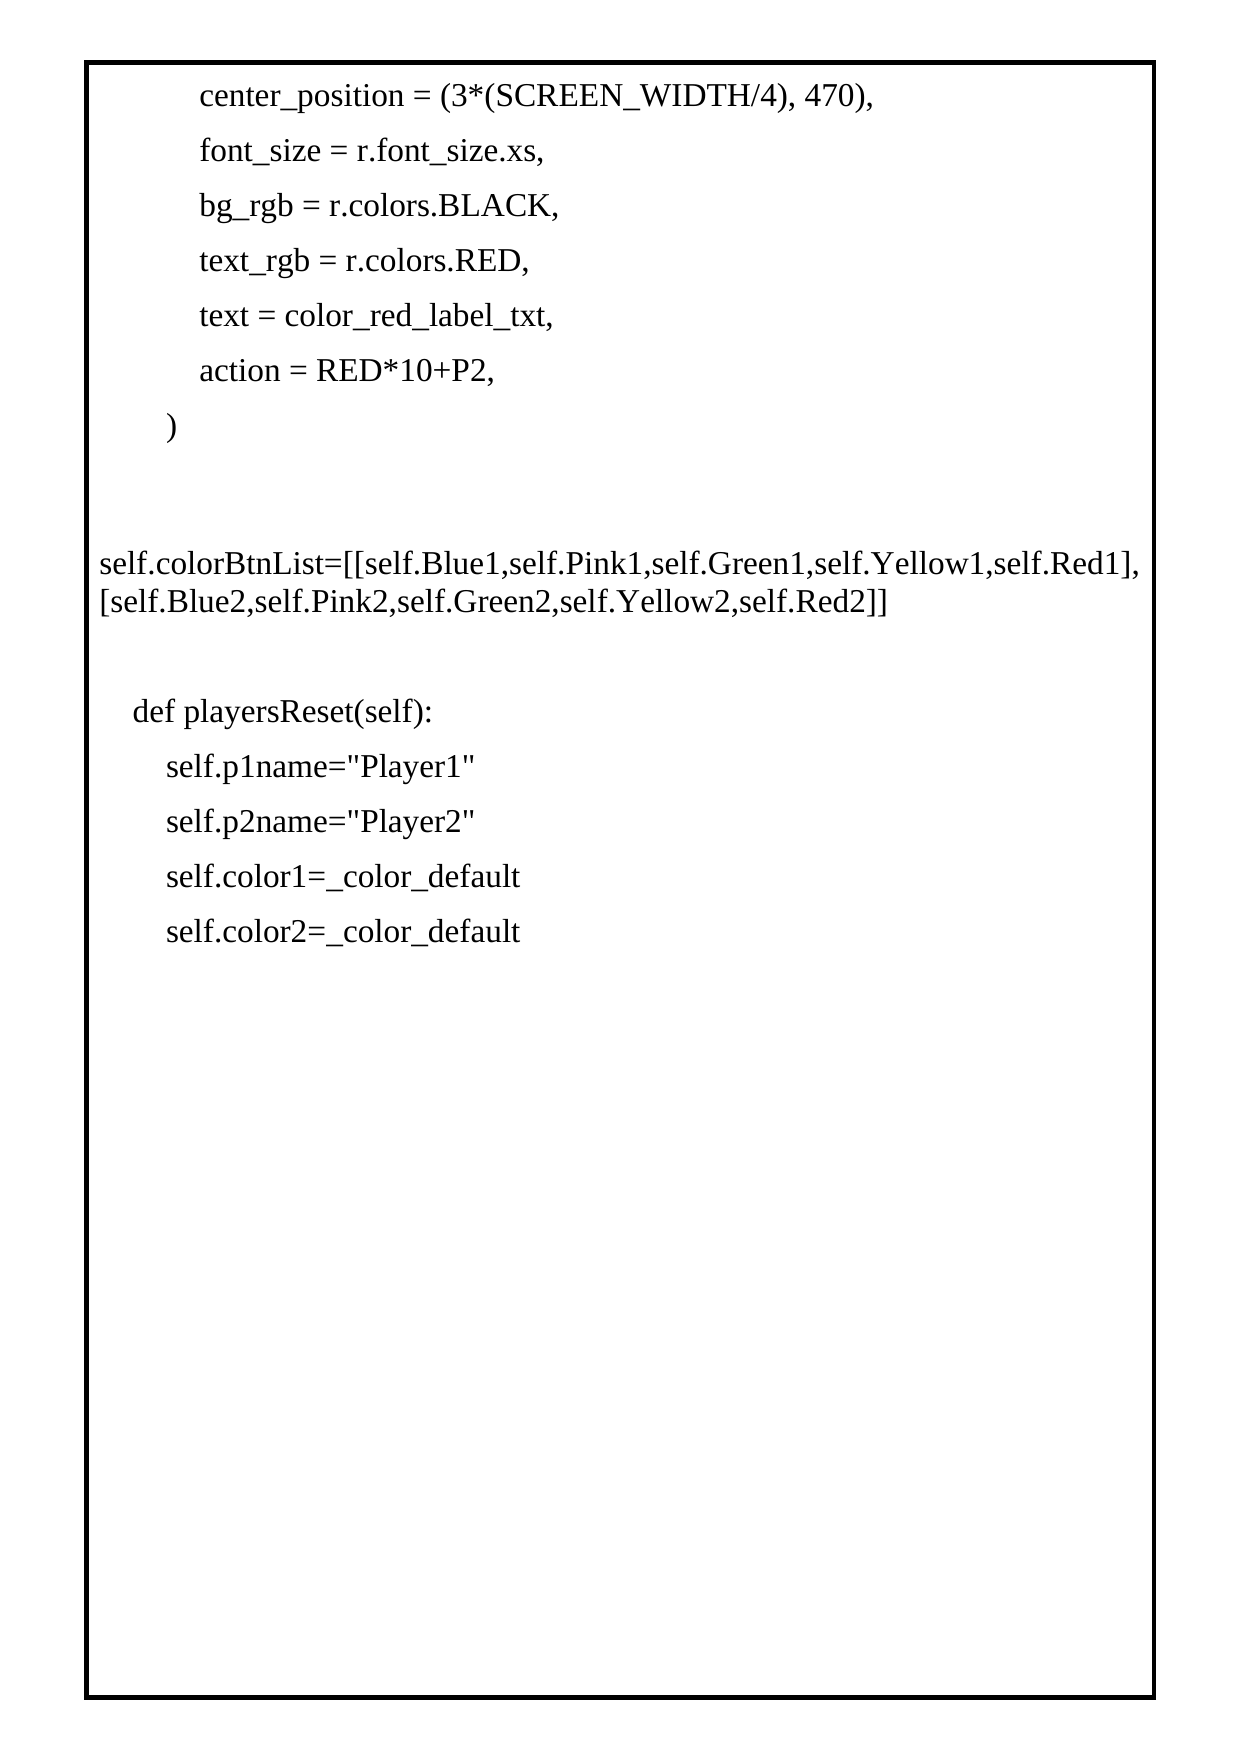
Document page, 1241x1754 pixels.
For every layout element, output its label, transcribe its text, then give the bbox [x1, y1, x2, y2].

text action = RED*10+P2, [99, 350, 1141, 388]
text bg_rgb = r.colors.BLACK, [99, 185, 1141, 223]
text self.color1=_color_default [99, 856, 1141, 895]
text center_position = (3*(SCREEN_WIDTH/4), 470), [99, 75, 1141, 113]
text def playersReset(self): [99, 691, 1141, 730]
text self.p2name="Player2" [99, 801, 1141, 840]
text self.colorBtnList=[[self.Blue1,self.Pink1,self.Green1,self.Yellow1,self.Red1], [self.Blue2,self.Pink2,self.Green2,self.Yellow2,self.Red2]] [99, 515, 1141, 620]
text font_size = r.font_size.xs, [99, 130, 1141, 168]
text self.color2=_color_default [99, 911, 1141, 950]
text text_rgb = r.colors.RED, [99, 240, 1141, 278]
text self.p1name="Player1" [99, 746, 1141, 785]
text ) [99, 405, 1141, 443]
text text = color_red_label_txt, [99, 295, 1141, 333]
